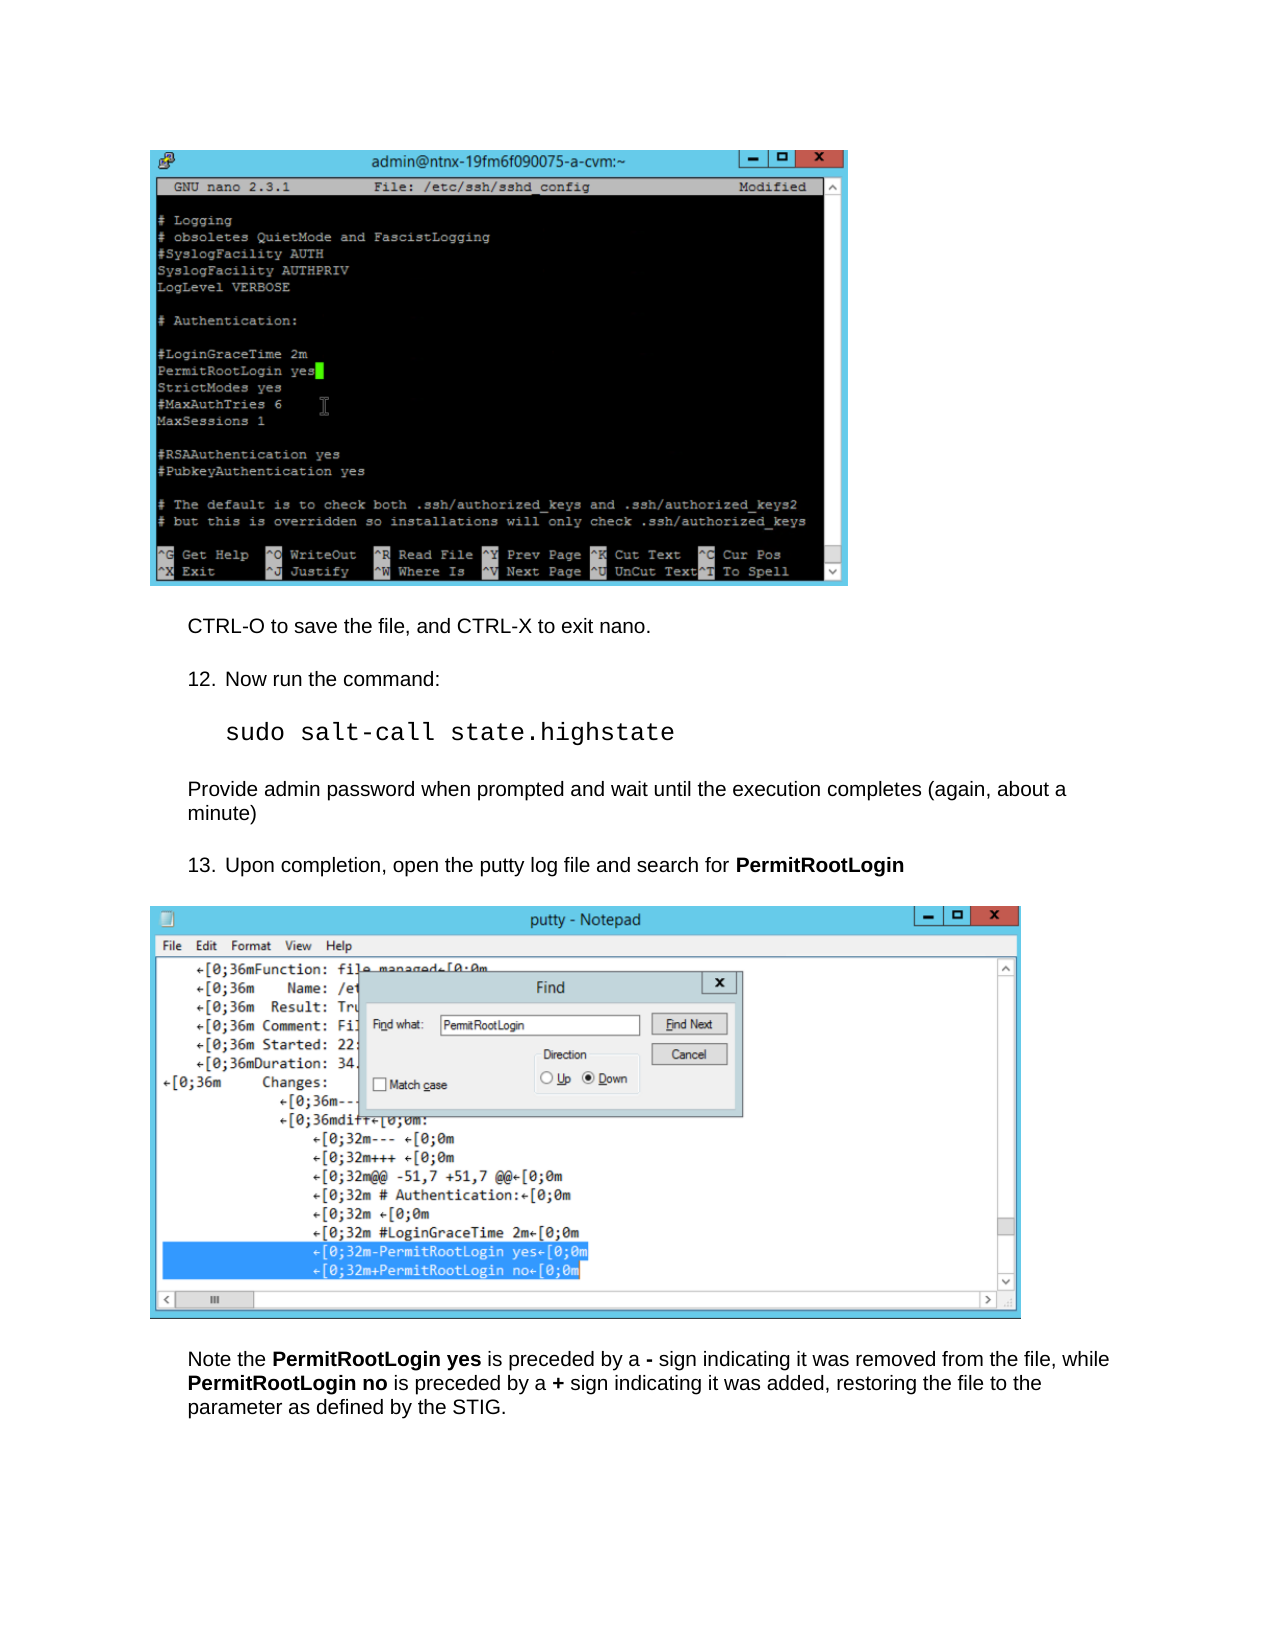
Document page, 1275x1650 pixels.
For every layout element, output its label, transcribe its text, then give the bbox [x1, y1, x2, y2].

picture [150, 906, 1021, 1319]
list Upon completion, open the putty log file and search for PermitRootLogin [187, 853, 1125, 877]
text Note the PermitRootLogin yes is preceded by a - sign indicating it was removed from the file, while PermitRootLogin no is preceded by a + sign indicating it was added, restoring the file to the parameter as defined by the STIG. [187, 1347, 1125, 1419]
list sudo salt-call state.highstate [225, 719, 1125, 748]
text Provide admin password when prompted and wait until the execution completes (again, about a minute) [187, 777, 1125, 824]
list Now run the command: [187, 667, 1125, 691]
picture [150, 150, 848, 586]
text CTRL-O to save the file, and CTRL-X to exit nano. [187, 614, 1125, 638]
